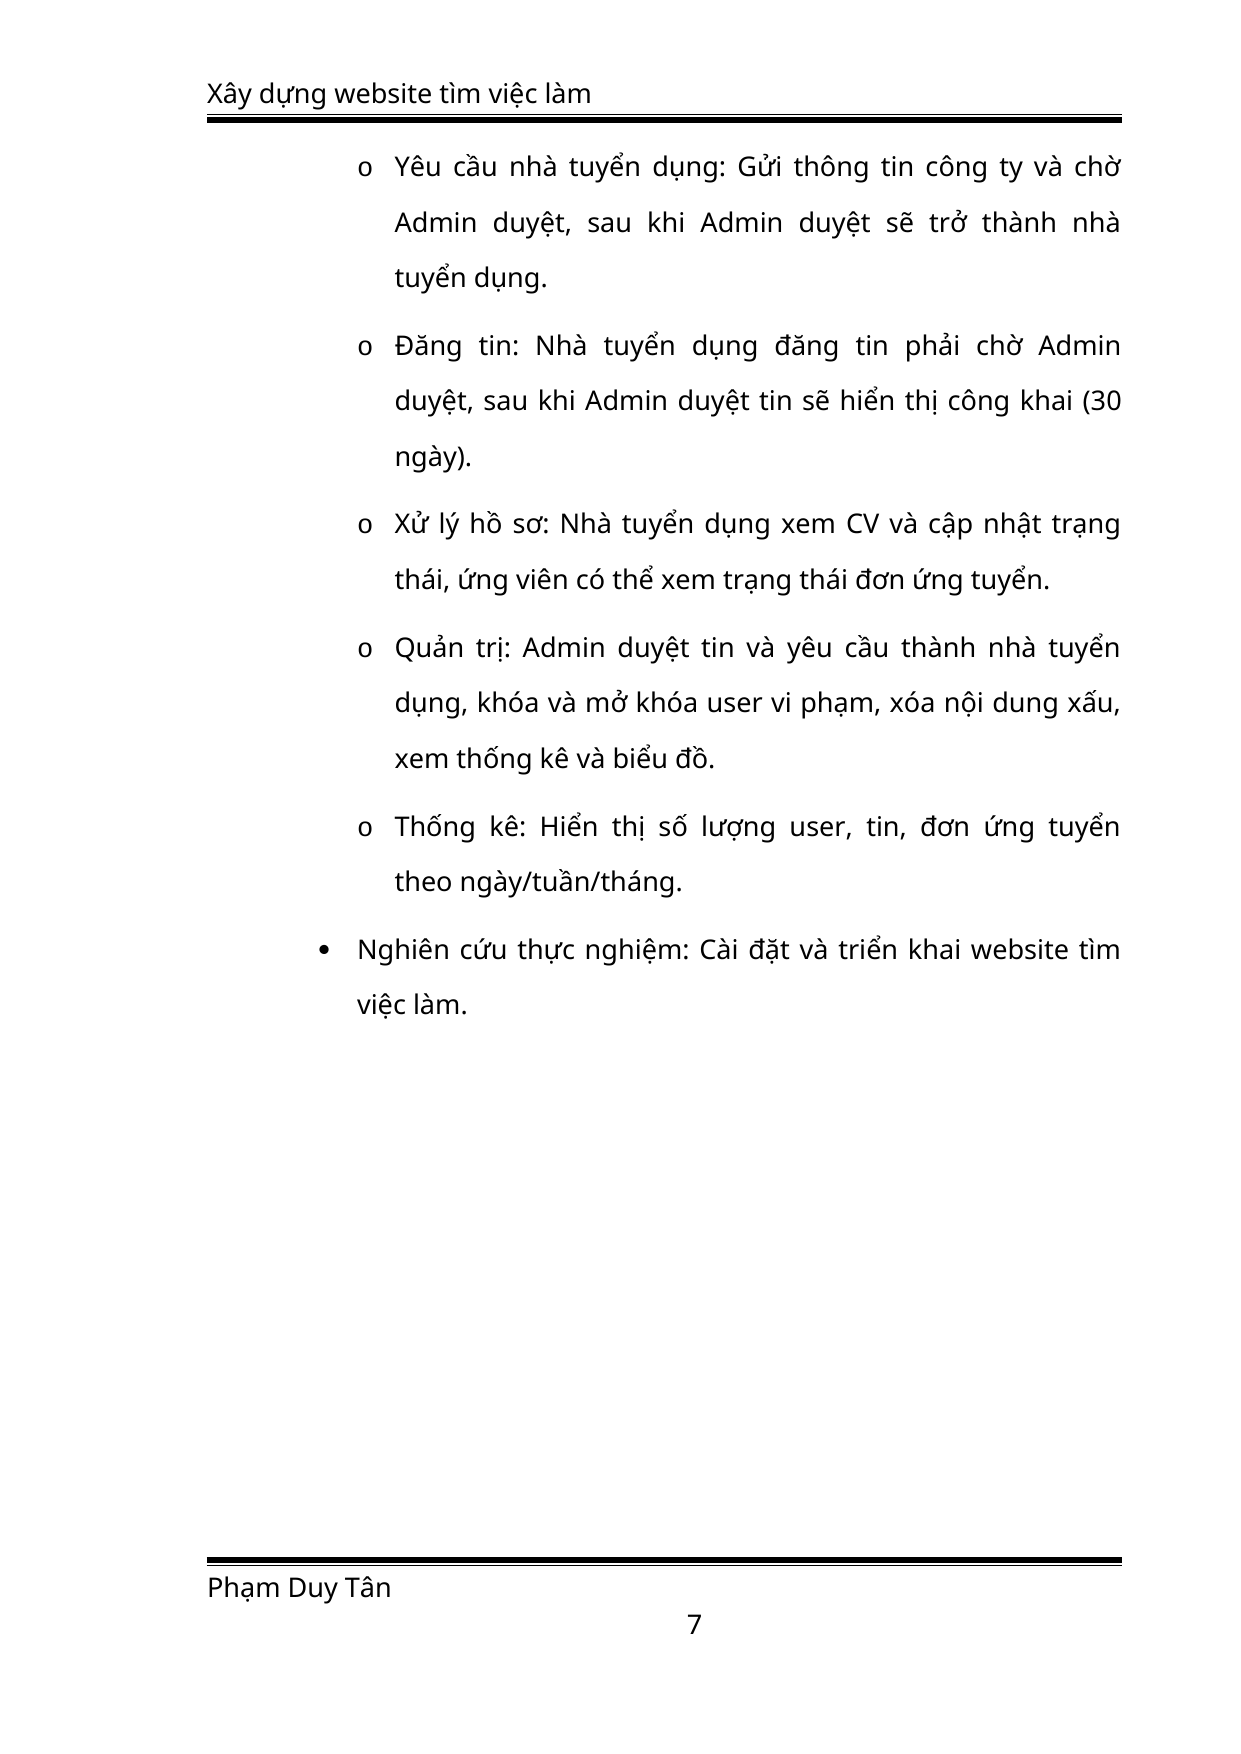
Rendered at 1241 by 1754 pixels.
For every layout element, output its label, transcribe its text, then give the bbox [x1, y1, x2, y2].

list Yêu cầu nhà tuyển dụng: Gửi thông tin công ty và chờ Admin duyệt, sau khi Admin duyệt sẽ trở thành nhà tuyển dụng. [357, 148, 1122, 295]
list Xử lý hồ sơ: Nhà tuyển dụng xem CV và cập nhật trạng thái, ứng viên có thể xem trạng thái đơn ứng tuyển. [357, 505, 1122, 597]
list Nghiên cứu thực nghiệm: Cài đặt và triển khai website tìm việc làm. [319, 930, 1122, 1022]
list Thống kê: Hiển thị số lượng user, tin, đơn ứng tuyển theo ngày/tuần/tháng. [357, 807, 1122, 899]
list Đăng tin: Nhà tuyển dụng đăng tin phải chờ Admin duyệt, sau khi Admin duyệt tin sẽ hiển thị công khai (30 ngày). [357, 326, 1122, 474]
list Quản trị: Admin duyệt tin và yêu cầu thành nhà tuyển dụng, khóa và mở khóa user vi phạm, xóa nội dung xấu, xem thống kê và biểu đồ. [357, 628, 1122, 776]
